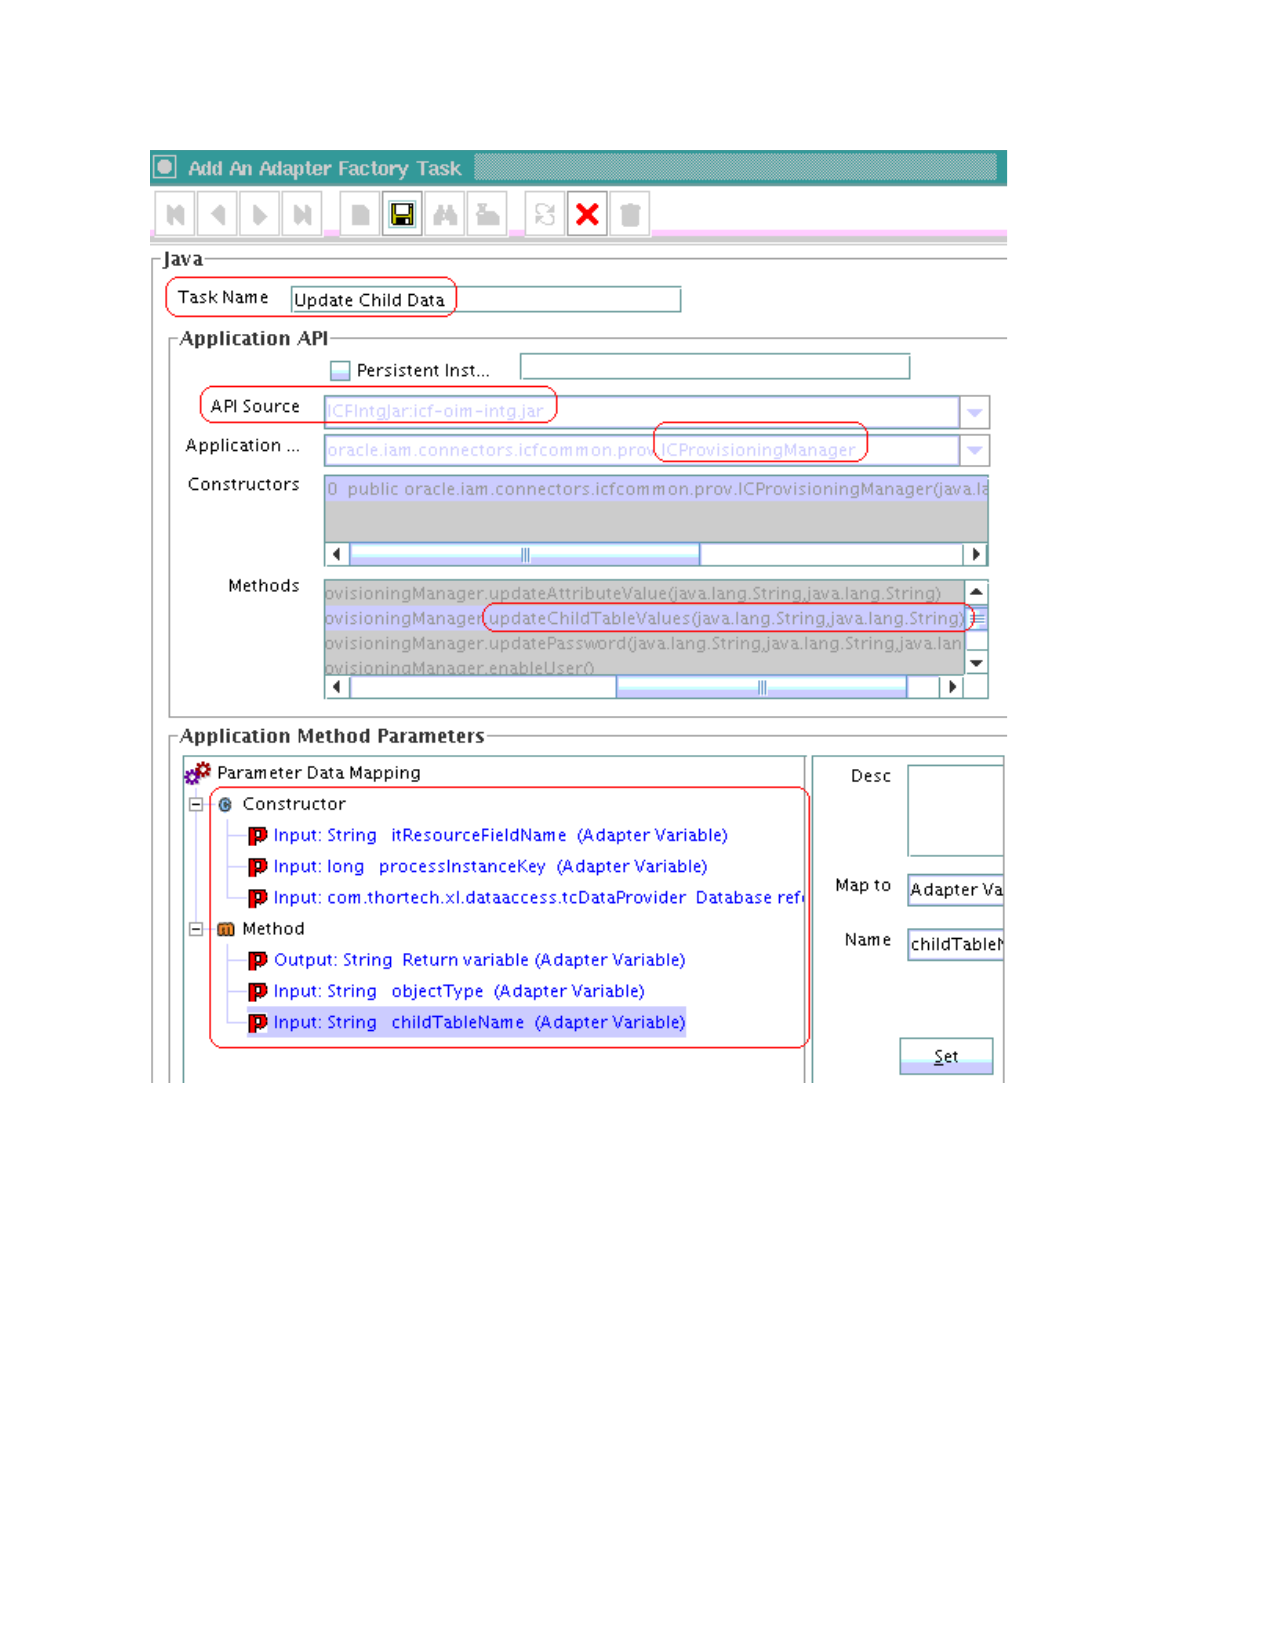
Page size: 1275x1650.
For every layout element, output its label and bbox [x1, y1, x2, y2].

picture [150, 150, 1008, 1083]
